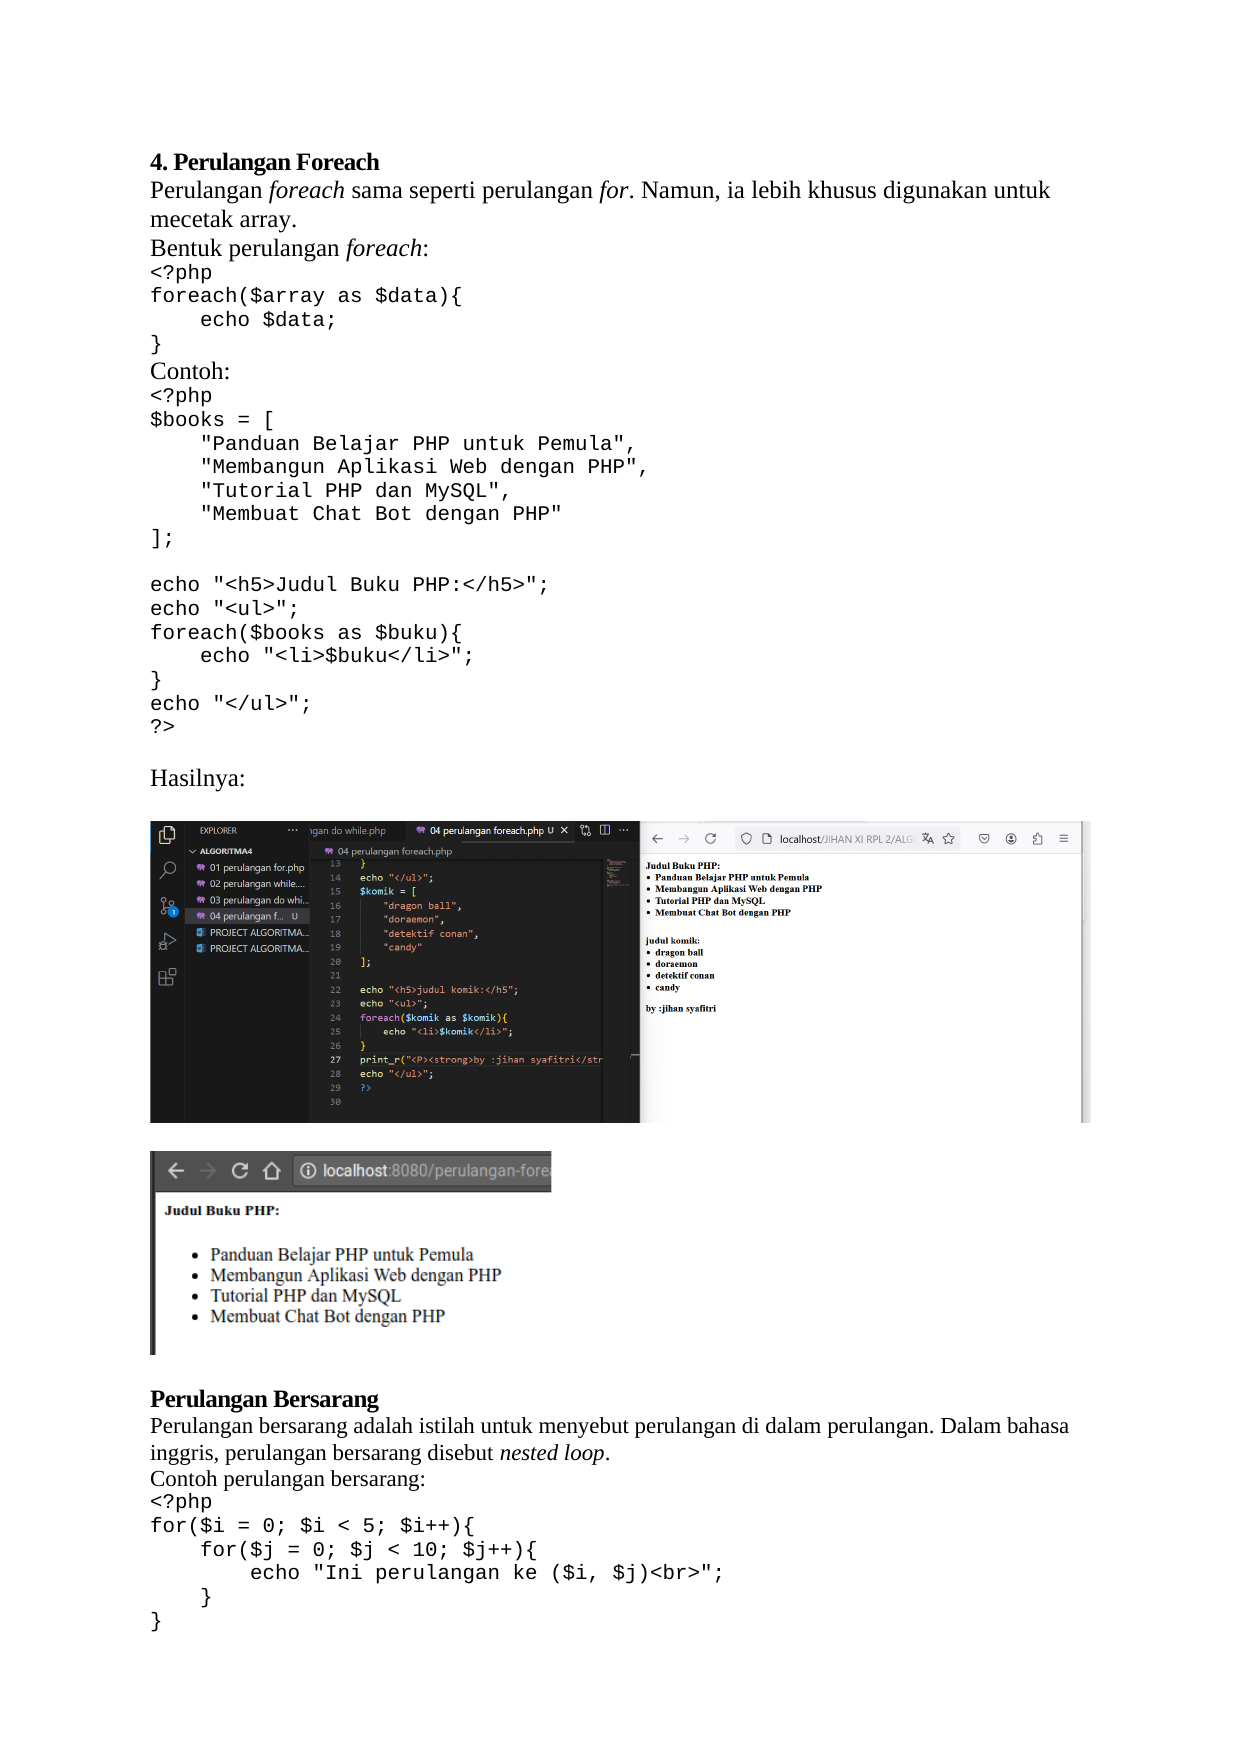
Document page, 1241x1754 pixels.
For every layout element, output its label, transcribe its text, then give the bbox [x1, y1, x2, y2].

text ?> [150, 716, 1090, 740]
text } [150, 333, 1090, 356]
text echo $data; [150, 309, 1090, 333]
text ]; [150, 527, 1090, 551]
text for($j = 0; $j < 10; $j++){ [150, 1539, 1090, 1562]
text } [150, 669, 1090, 693]
text Contoh perulangan bersarang: [150, 1465, 1090, 1491]
picture [150, 821, 1091, 1123]
text echo "<ul>"; [150, 598, 1090, 622]
text "Membangun Aplikasi Web dengan PHP", [150, 456, 1090, 480]
subtitle Perulangan Bersarang [150, 1384, 1090, 1412]
text "Tutorial PHP dan MySQL", [150, 480, 1090, 503]
text $books = [ [150, 409, 1090, 432]
text echo "Ini perulangan ke ($i, $j)<br>"; [150, 1562, 1090, 1586]
text Perulangan bersarang adalah istilah untuk menyebut perulangan di dalam perulangan. Dalam bahasa inggris, perulangan bersarang disebut nested loop. [150, 1412, 1090, 1465]
picture [150, 1151, 552, 1355]
text } [150, 1610, 1090, 1633]
text Bentuk perulangan foreach: [150, 233, 1090, 262]
text for($i = 0; $i < 5; $i++){ [150, 1515, 1090, 1539]
text Contoh: [150, 356, 1090, 385]
text echo "</ul>"; [150, 693, 1090, 716]
text <?php [150, 262, 1090, 286]
text } [150, 1586, 1090, 1610]
text "Membuat Chat Bot dengan PHP" [150, 503, 1090, 527]
text <?php [150, 1491, 1090, 1515]
subtitle 4. Perulangan Foreach [150, 147, 1090, 176]
text foreach($array as $data){ [150, 286, 1090, 309]
text echo "<h5>Judul Buku PHP:</h5>"; [150, 574, 1090, 598]
text <?php [150, 385, 1090, 409]
text "Panduan Belajar PHP untuk Pemula", [150, 432, 1090, 456]
text Perulangan foreach sama seperti perulangan for. Namun, ia lebih khusus digunakan untuk mecetak array. [150, 176, 1090, 233]
text echo "<li>$buku</li>"; [150, 645, 1090, 669]
text Hasilnya: [150, 763, 1090, 792]
text foreach($books as $buku){ [150, 622, 1090, 645]
